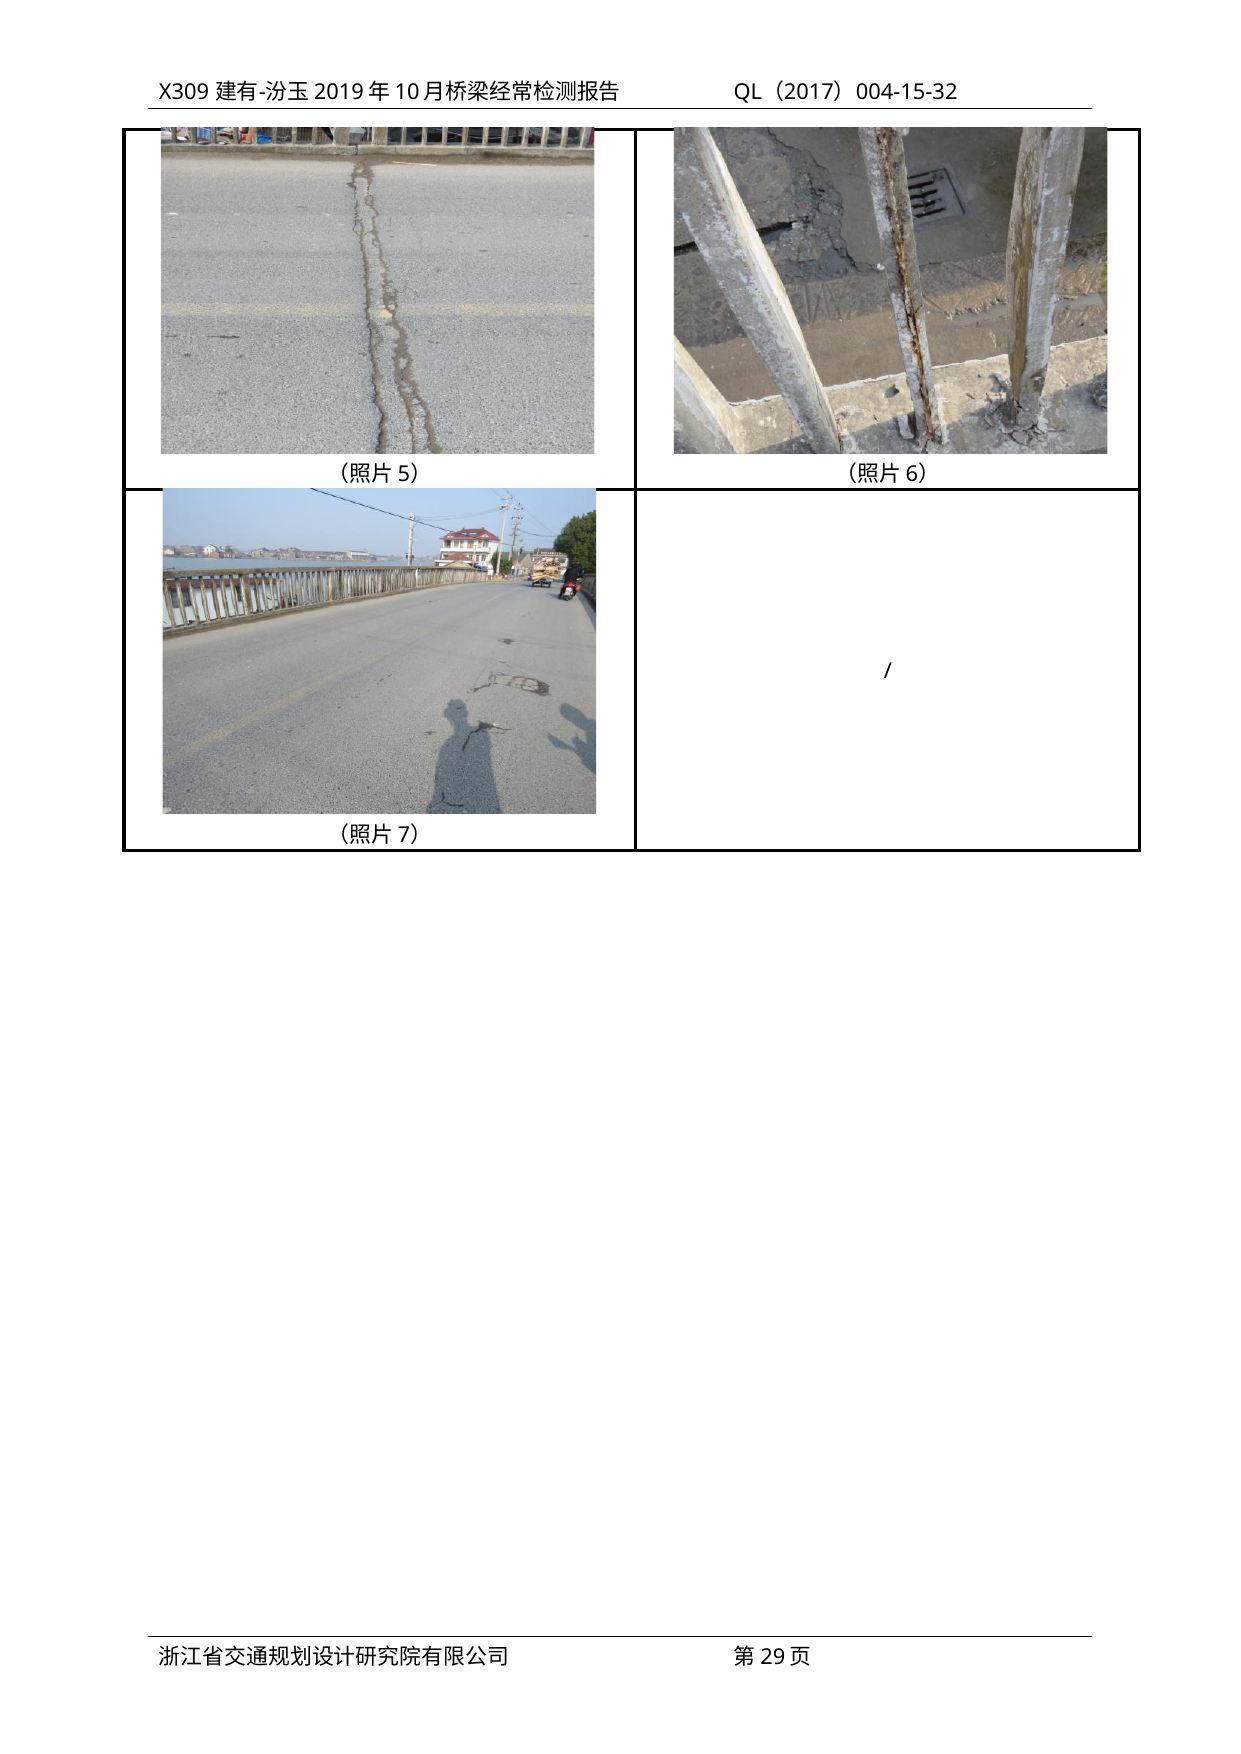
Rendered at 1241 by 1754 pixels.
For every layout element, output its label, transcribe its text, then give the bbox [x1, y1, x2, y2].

table_cell （照片6） [637, 131, 1138, 488]
picture [160, 127, 595, 454]
table_cell （照片5） [126, 131, 634, 488]
picture [673, 127, 1108, 454]
picture [162, 488, 597, 814]
table_cell （照片7） [126, 491, 634, 849]
table_cell / [637, 491, 1138, 849]
